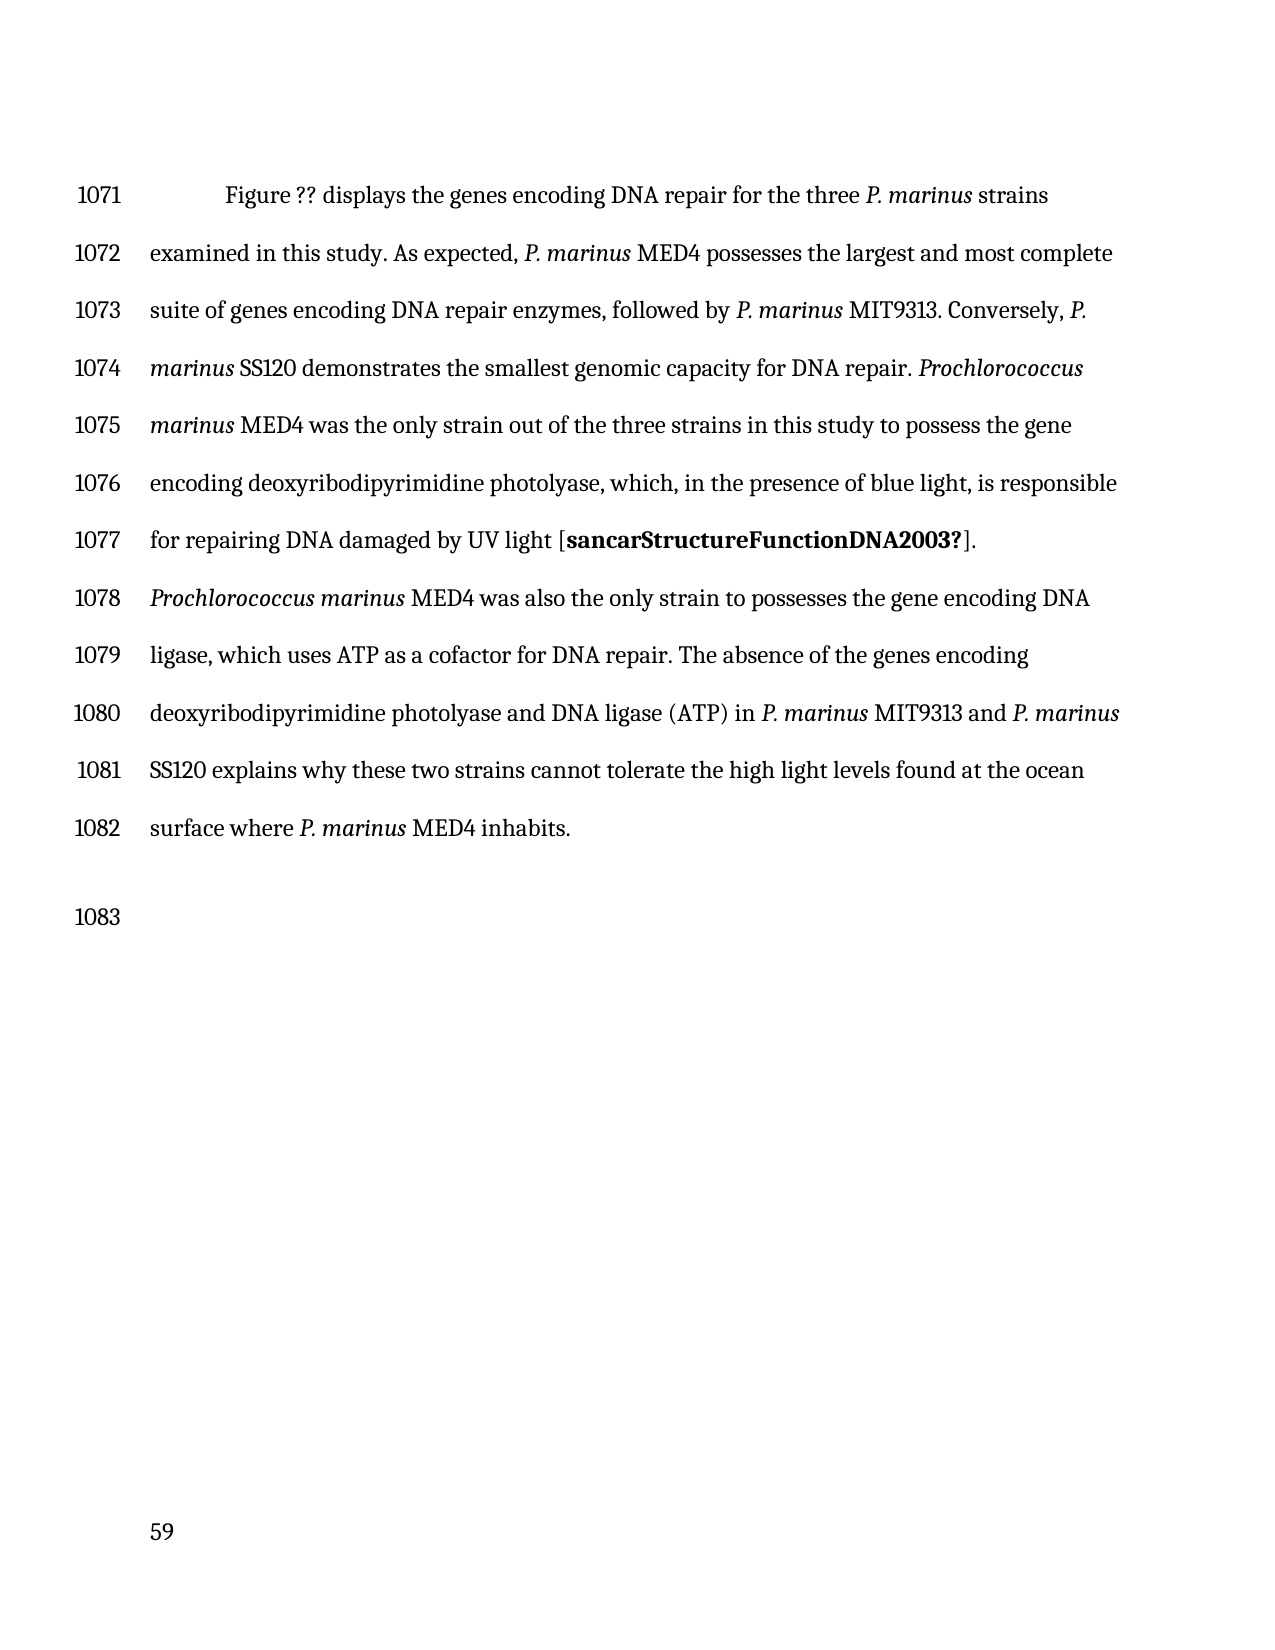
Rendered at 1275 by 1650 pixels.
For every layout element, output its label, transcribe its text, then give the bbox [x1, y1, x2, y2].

text Figure ?? displays the genes encoding DNA repair for the three P. marinus strains examined in this study. As expected, P. marinus MED4 possesses the largest and most complete suite of genes encoding DNA repair enzymes, followed by P. marinus MIT9313. Conversely, P. marinus SS120 demonstrates the smallest genomic capacity for DNA repair. Prochlorococcus marinus MED4 was the only strain out of the three strains in this study to possess the gene encoding deoxyribodipyrimidine photolyase, which, in the presence of blue light, is responsible for repairing DNA damaged by UV light [sancarStructureFunctionDNA2003?]. Prochlorococcus marinus MED4 was also the only strain to possesses the gene encoding DNA ligase, which uses ATP as a cofactor for DNA repair. The absence of the genes encoding deoxyribodipyrimidine photolyase and DNA ligase (ATP) in P. marinus MIT9313 and P. marinus SS120 explains why these two strains cannot tolerate the high light levels found at the ocean surface where P. marinus MED4 inhabits. [150, 181, 1125, 842]
